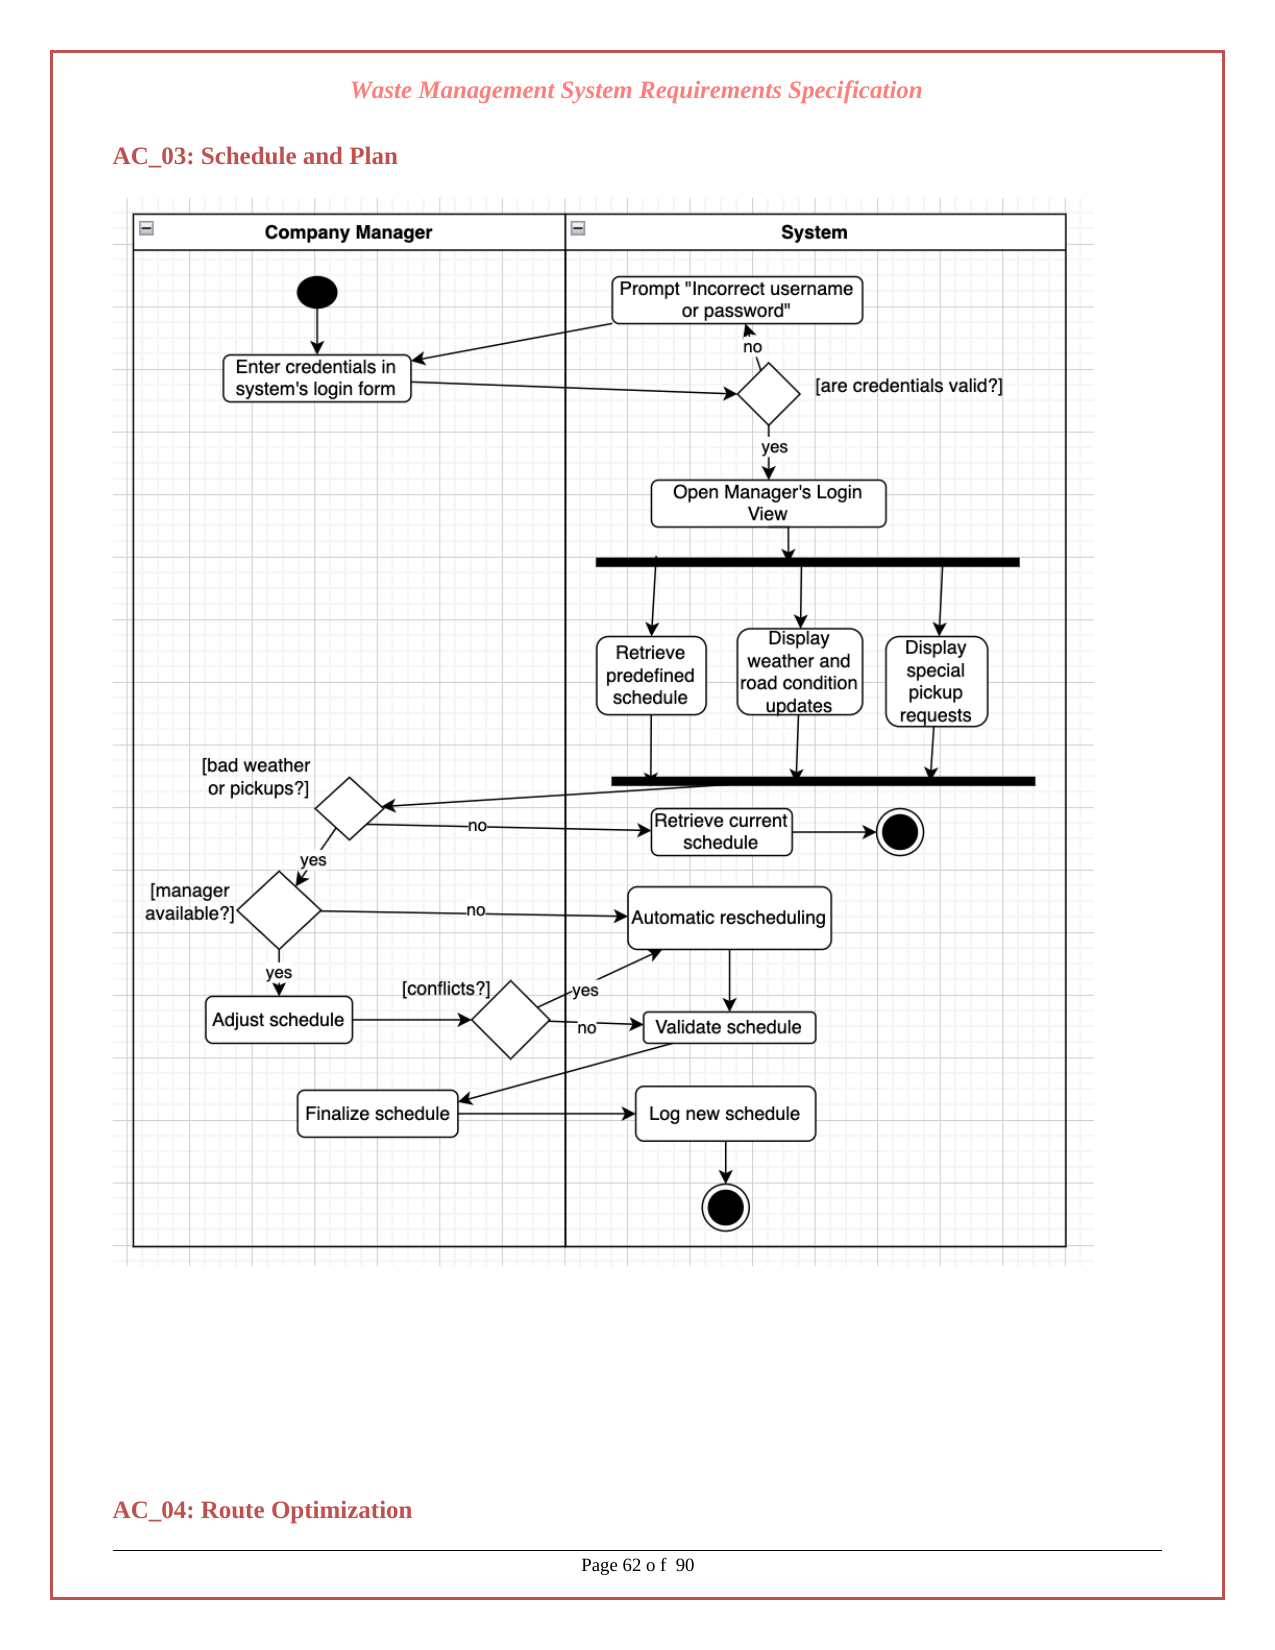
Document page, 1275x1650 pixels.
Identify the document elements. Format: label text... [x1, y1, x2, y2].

text AC_04: Route Optimization [112, 1495, 1162, 1524]
text AC_03: Schedule and Plan [112, 141, 1162, 170]
picture [112, 198, 1094, 1266]
